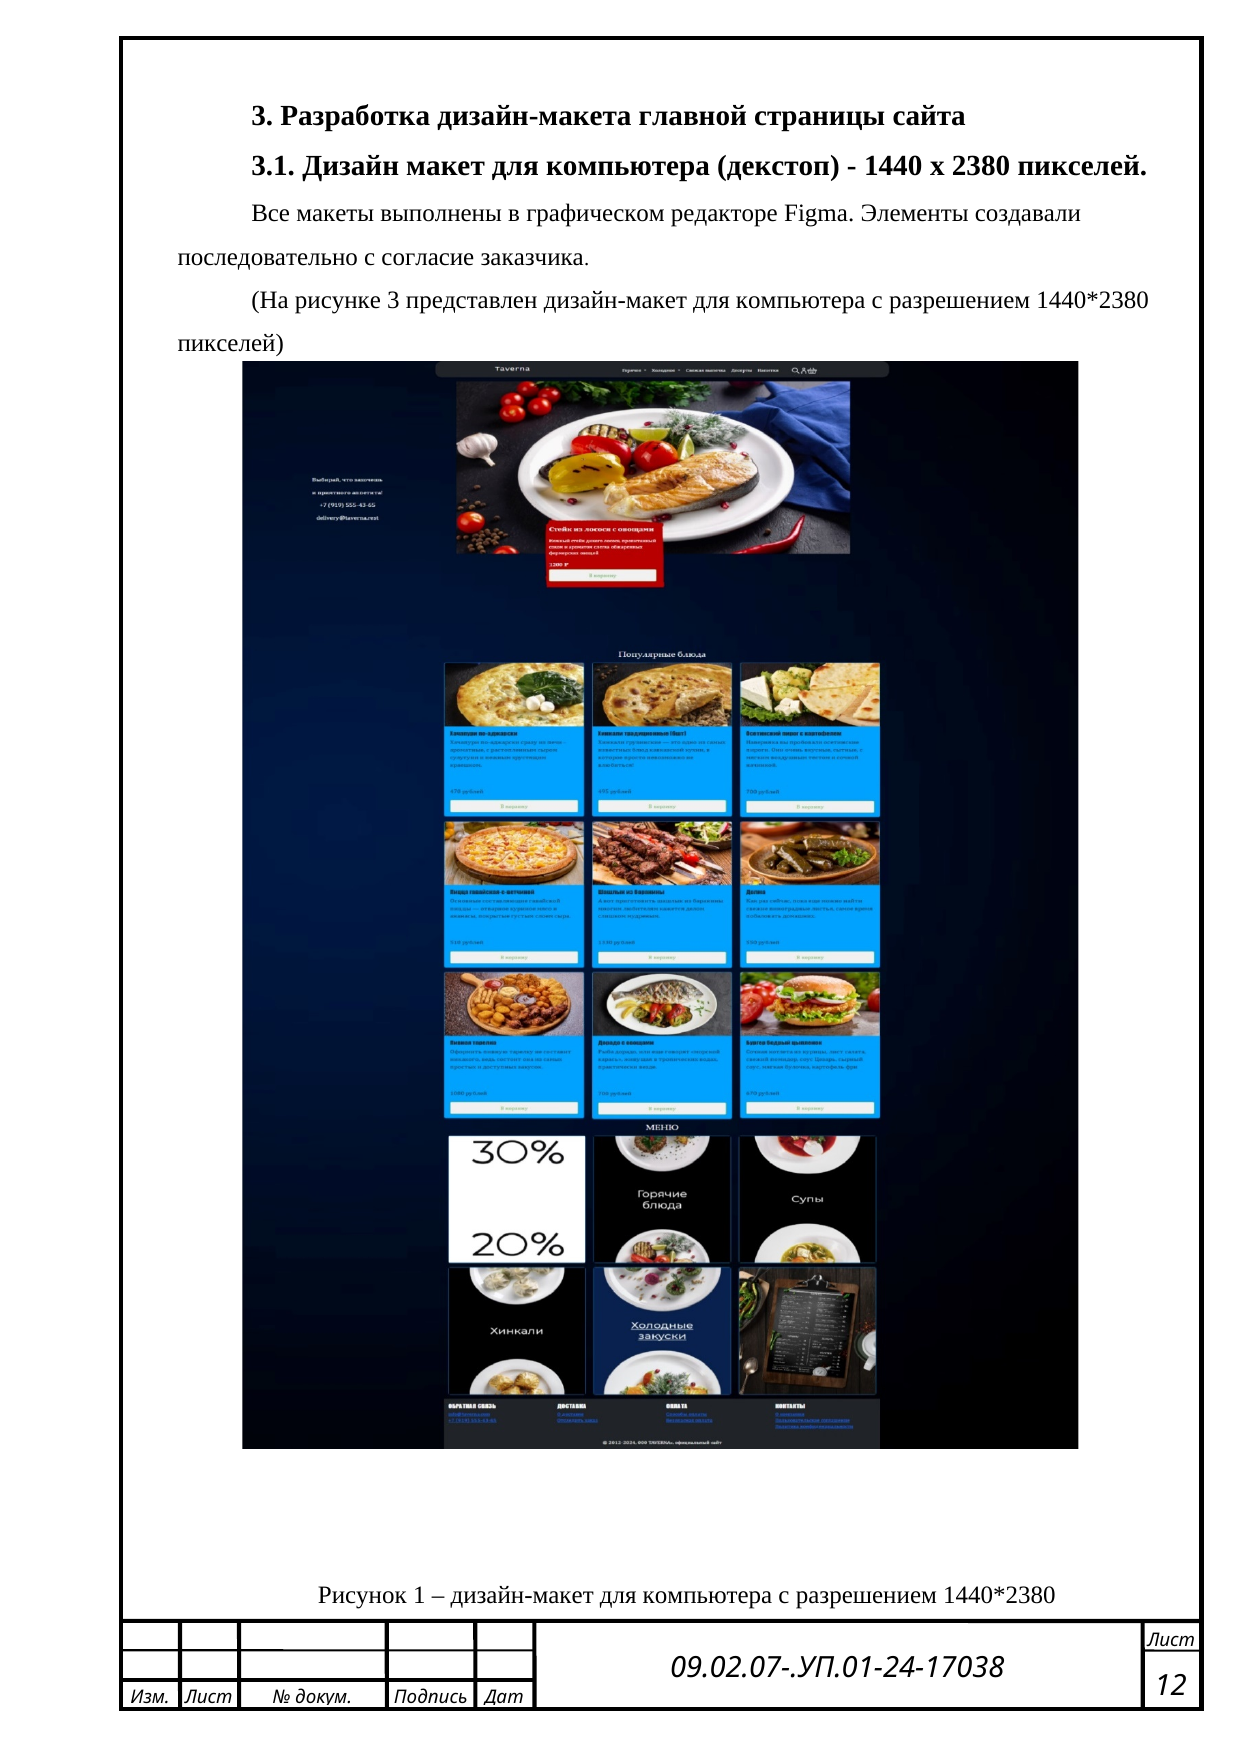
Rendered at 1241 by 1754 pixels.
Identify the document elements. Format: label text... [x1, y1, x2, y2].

text Рисунок 1 – дизайн-макет для компьютера с разрешением 1440*2380 [177, 1580, 1152, 1609]
text 3.1. Дизайн макет для компьютера (декстоп) - 1440 x 2380 пикселей. [177, 148, 1152, 182]
text (На рисунке 3 представлен дизайн-макет для компьютера с разрешением 1440*2380 пикселей) [177, 285, 1152, 357]
text 3. Разработка дизайн-макета главной страницы сайта [177, 98, 1152, 131]
picture [242, 361, 1079, 1449]
text Все макеты выполнены в графическом редакторе Figma. Элементы создавали последовательно с согласие заказчика. [177, 198, 1152, 270]
